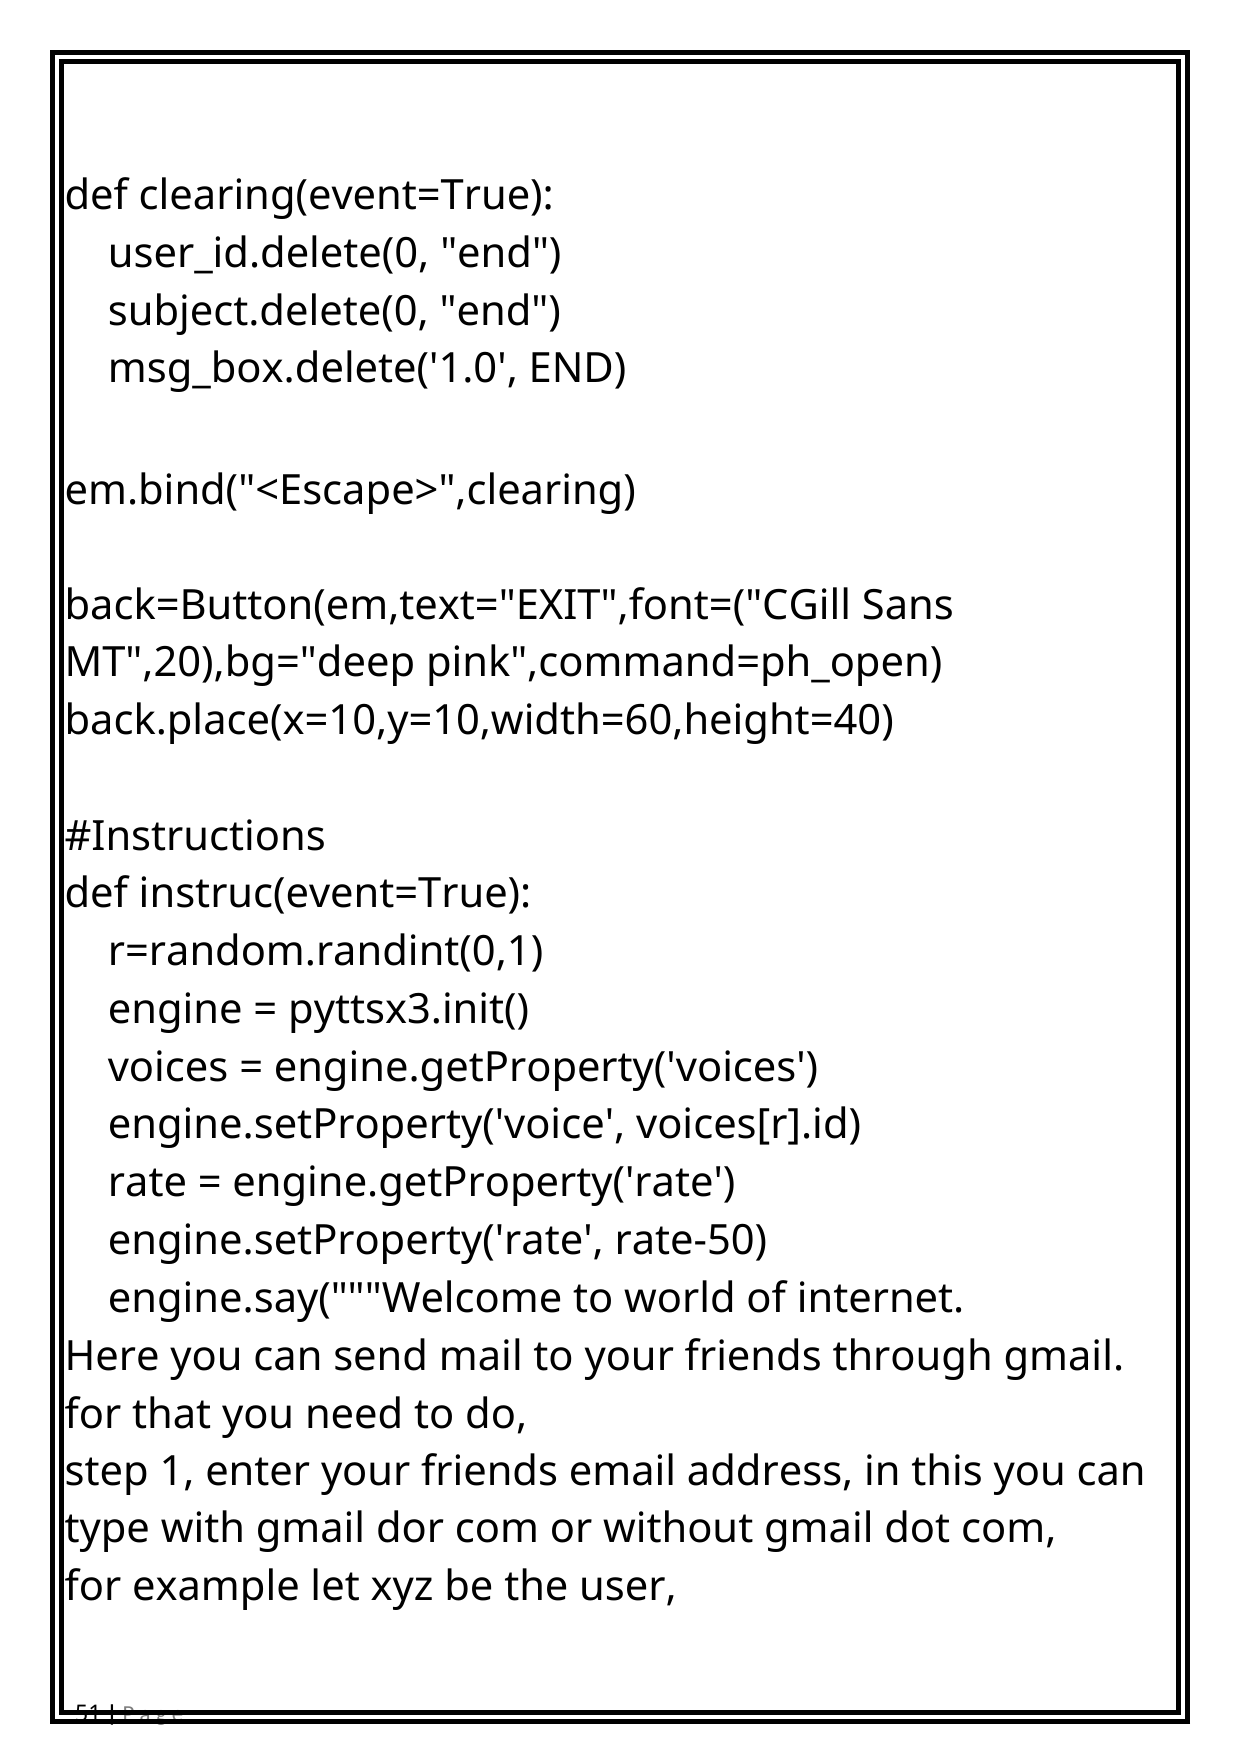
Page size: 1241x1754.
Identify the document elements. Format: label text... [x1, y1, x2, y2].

text back=Button(em,text="EXIT",font=("CGill Sans MT",20),bg="deep pink",command=ph_open) [64, 575, 1176, 689]
text msg_box.delete('1.0', END) [64, 338, 1176, 395]
text em.bind("<Escape>",clearing) [64, 459, 1176, 516]
text engine = pyttsx3.init() [64, 979, 1176, 1036]
text #Instructions [64, 805, 1176, 862]
text subject.delete(0, "end") [64, 280, 1176, 337]
text engine.say("""Welcome to world of internet. [64, 1268, 1176, 1324]
text step 1, enter your friends email address, in this you can type with gmail dor com or without gmail dot com, [64, 1441, 1176, 1555]
text def instruc(event=True): [64, 863, 1176, 920]
text Here you can send mail to your friends through gmail. [64, 1326, 1176, 1382]
text for that you need to do, [64, 1383, 1176, 1440]
text voices = engine.getProperty('voices') [64, 1037, 1176, 1093]
text back.place(x=10,y=10,width=60,height=40) [64, 690, 1176, 746]
text engine.setProperty('rate', rate-50) [64, 1210, 1176, 1267]
text engine.setProperty('voice', voices[r].id) [64, 1094, 1176, 1151]
text def clearing(event=True): [64, 165, 1176, 222]
text for example let xyz be the user, [64, 1556, 1176, 1613]
text rate = engine.getProperty('rate') [64, 1152, 1176, 1209]
text user_id.delete(0, "end") [64, 223, 1176, 279]
text r=random.randint(0,1) [64, 921, 1176, 978]
